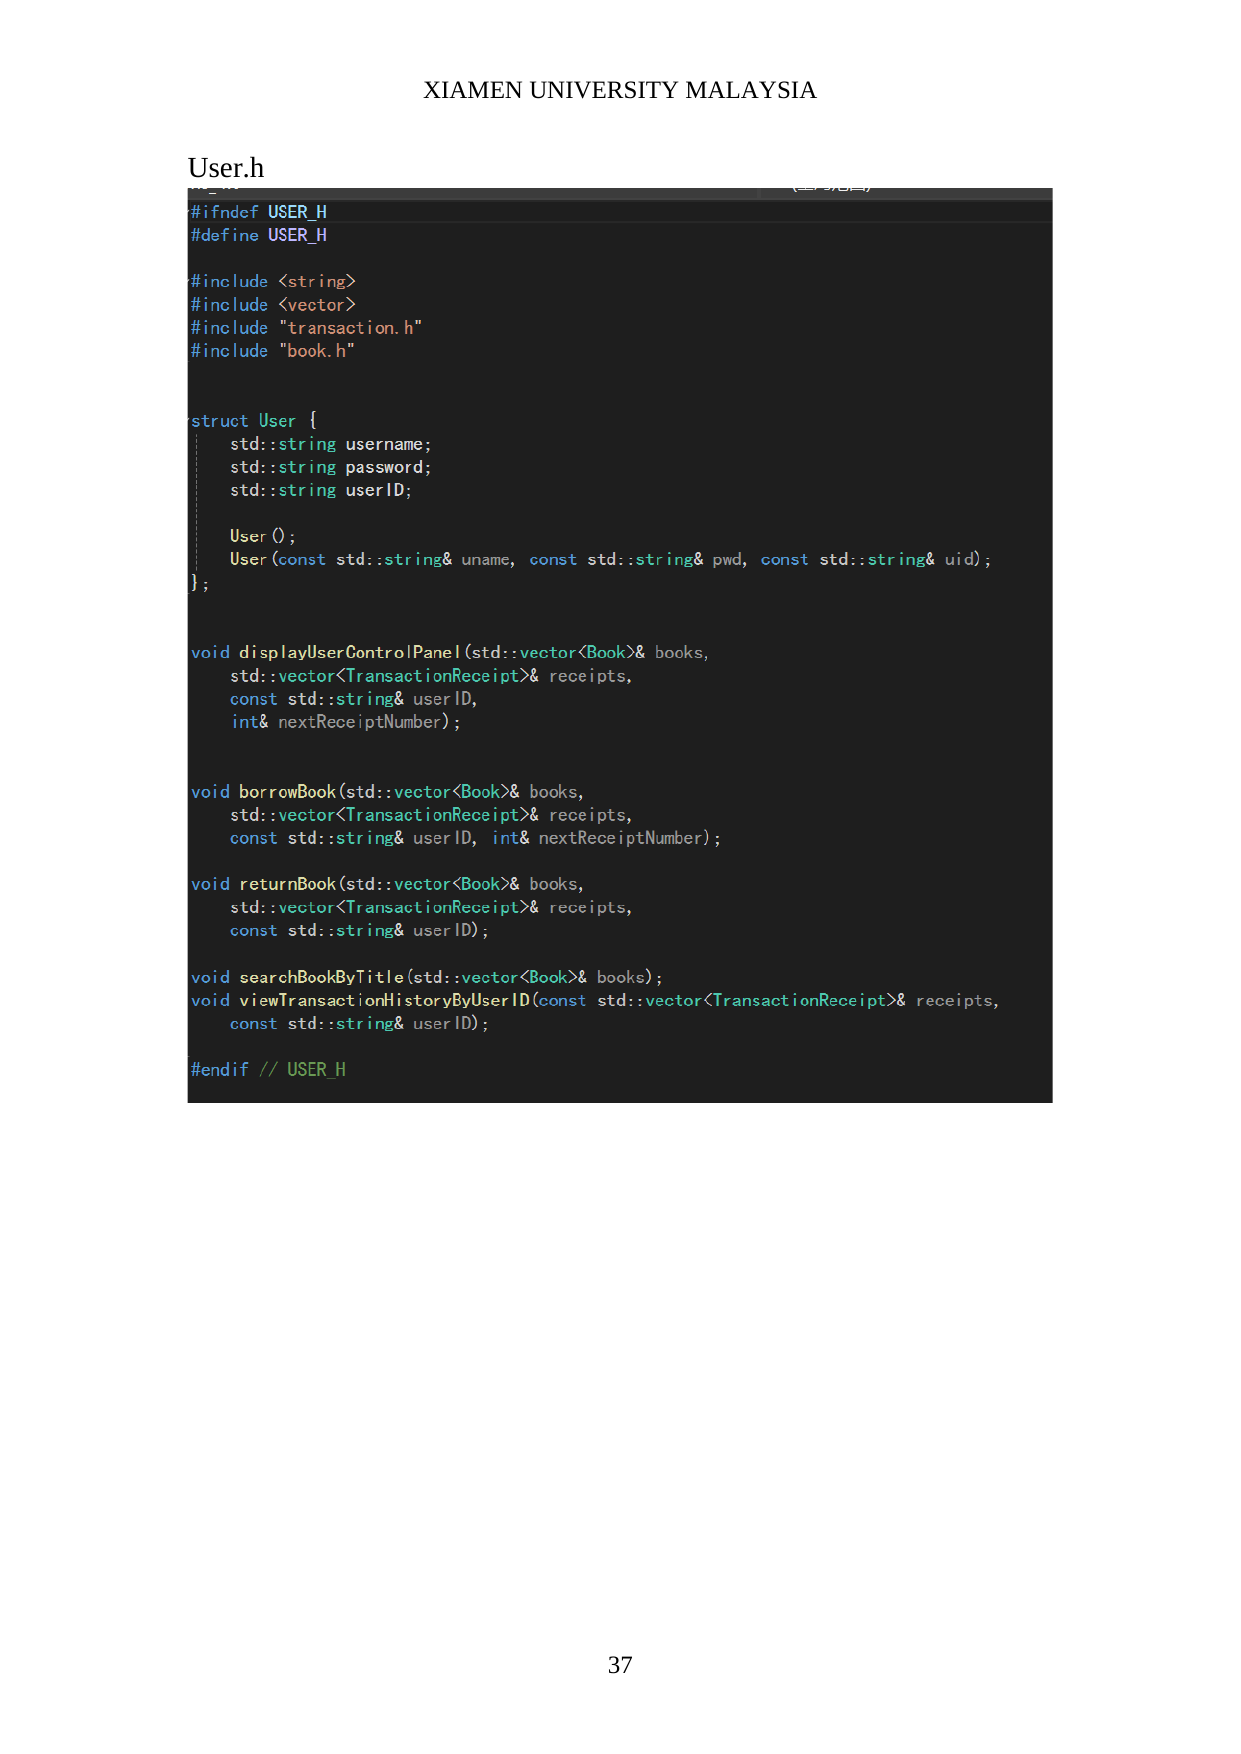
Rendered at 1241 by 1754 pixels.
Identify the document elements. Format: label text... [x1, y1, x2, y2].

picture [187, 188, 1053, 1103]
subtitle User.h [187, 150, 1053, 183]
